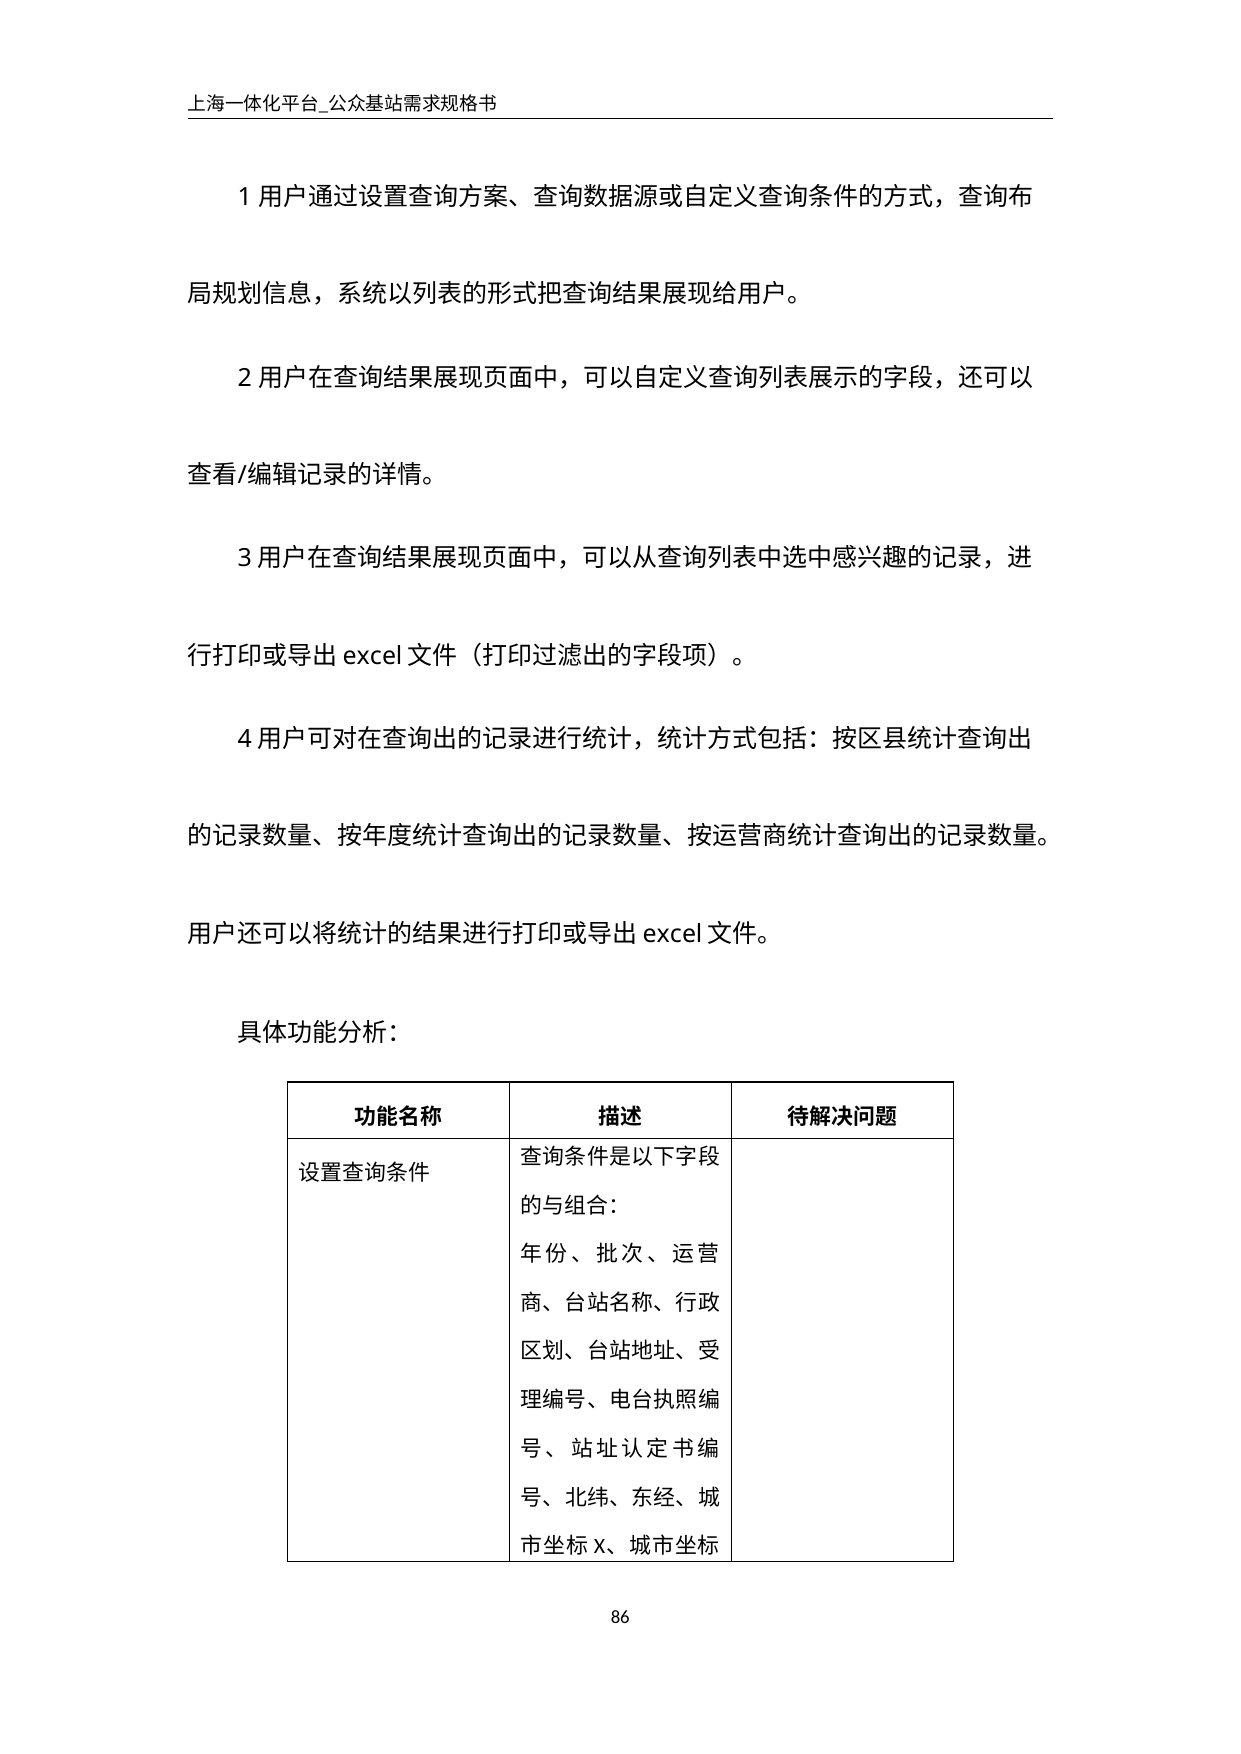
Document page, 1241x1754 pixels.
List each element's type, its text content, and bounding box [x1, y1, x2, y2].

table_header 描述 [510, 1083, 731, 1137]
table_cell [732, 1139, 953, 1561]
text 1 用户通过设置查询方案、查询数据源或自定义查询条件的方式，查询布局规划信息，系统以列表的形式把查询结果展现给用户。 [187, 162, 1053, 324]
table_header 待解决问题 [732, 1083, 953, 1137]
table_cell 设置查询条件 [288, 1139, 509, 1561]
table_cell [510, 1139, 731, 1561]
text 具体功能分析： [187, 998, 1053, 1063]
table_header 功能名称 [288, 1083, 509, 1137]
text 2 用户在查询结果展现页面中，可以自定义查询列表展示的字段，还可以查看/编辑记录的详情。 [187, 343, 1053, 505]
text 4用户可对在查询出的记录进行统计，统计方式包括：按区县统计查询出的记录数量、按年度统计查询出的记录数量、按运营商统计查询出的记录数量。用户还可以将统计的结果进行打印或导出excel文件。 [187, 704, 1053, 964]
text 3用户在查询结果展现页面中，可以从查询列表中选中感兴趣的记录，进行打印或导出excel文件（打印过滤出的字段项）。 [187, 523, 1053, 686]
